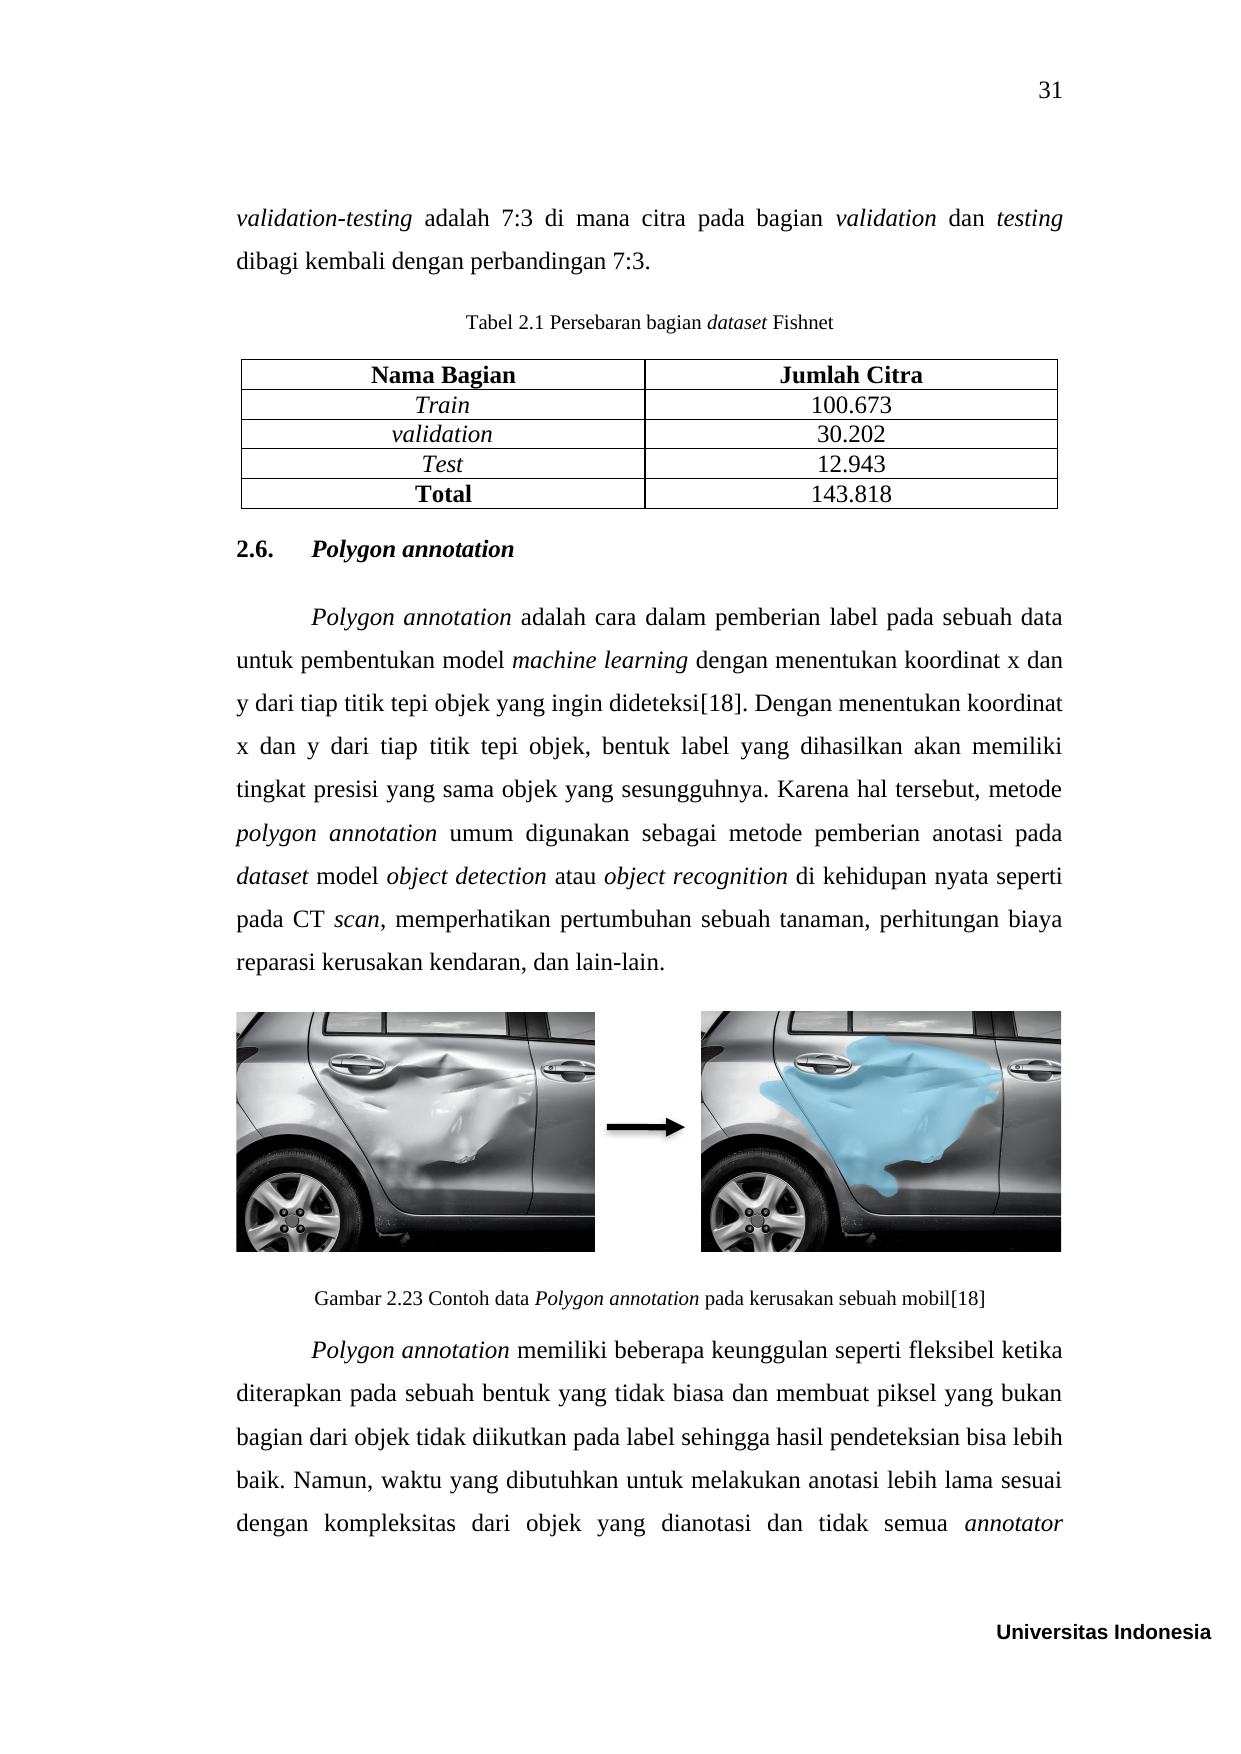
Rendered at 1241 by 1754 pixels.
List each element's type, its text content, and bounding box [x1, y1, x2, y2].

table_cell Test [242, 449, 644, 478]
text Polygon annotation adalah cara dalam pemberian label pada sebuah data untuk pembentukan model machine learning dengan menentukan koordinat x dan y dari tiap titik tepi objek yang ingin dideteksi. Dengan menentukan koordinat x dan y dari tiap titik tepi objek, bentuk label yang dihasilkan akan memiliki tingkat presisi yang sama objek yang sesungguhnya. Karena hal tersebut, metode polygon annotation umum digunakan sebagai metode pemberian anotasi pada dataset model object detection atau object recognition di kehidupan nyata seperti pada CT scan, memperhatikan pertumbuhan sebuah tanaman, perhitungan biaya reparasi kerusakan kendaran, dan lain-lain. [236, 602, 1063, 976]
subtitle Polygon annotation [236, 534, 1063, 563]
text Gambar 2.23 Contoh data Polygon annotation pada kerusakan sebuah mobil [236, 1286, 1063, 1310]
picture [236, 1012, 595, 1252]
table_cell 143.818 [646, 479, 1057, 508]
table_cell 12.943 [646, 449, 1057, 478]
table_cell Train [242, 390, 644, 418]
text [236, 1335, 1063, 1537]
table_cell 100.673 [646, 390, 1057, 418]
text Tabel 2.1 Persebaran bagian dataset Fishnet [236, 310, 1063, 334]
picture [701, 1011, 1062, 1252]
table_cell Total [242, 479, 644, 508]
table_header Jumlah Citra [646, 360, 1057, 389]
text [236, 203, 1063, 275]
table_cell 30.202 [646, 420, 1057, 448]
table_header Nama Bagian [242, 360, 644, 389]
table_cell validation [242, 420, 644, 448]
